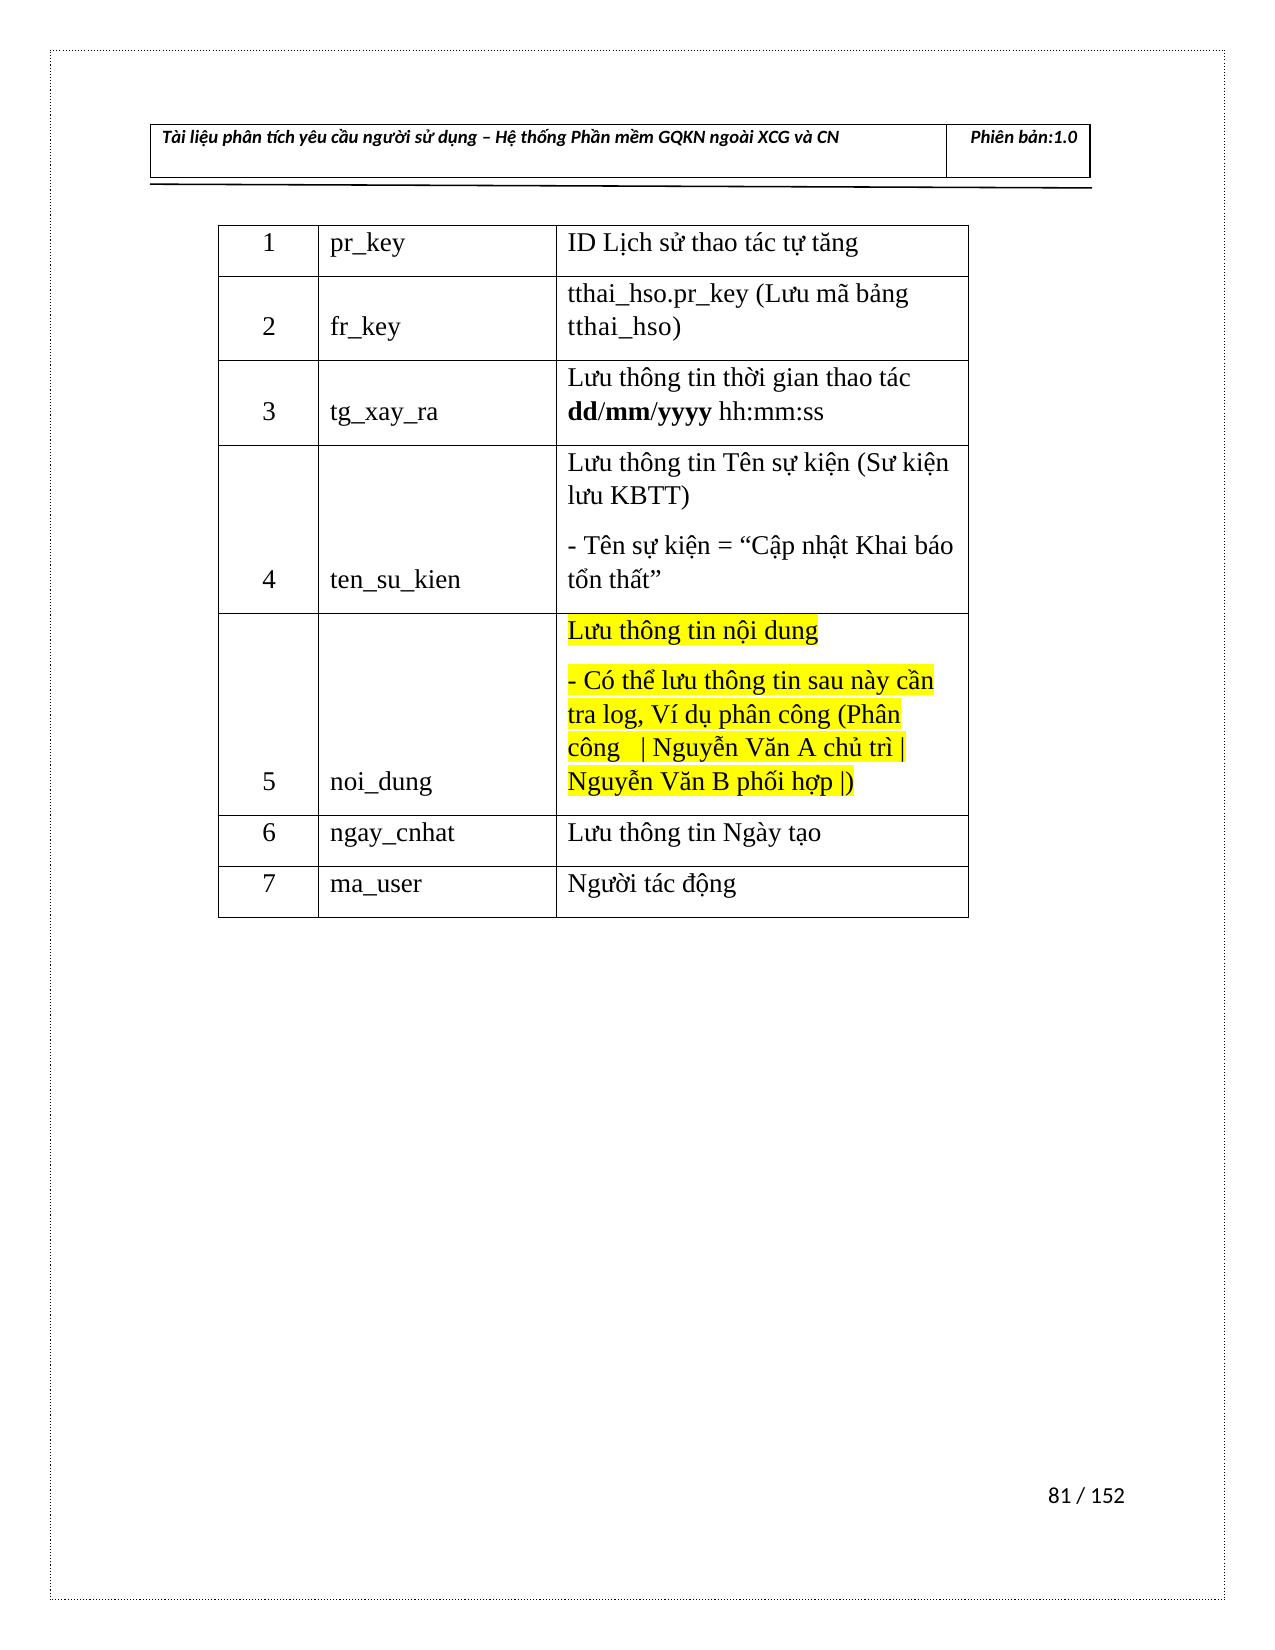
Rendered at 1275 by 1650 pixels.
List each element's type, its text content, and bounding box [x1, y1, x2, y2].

table_cell Người tác động [557, 867, 968, 917]
table_cell 7 [219, 867, 318, 917]
table_cell noi_dung [319, 614, 556, 815]
table_cell 4 [219, 446, 318, 613]
table_cell 3 [219, 361, 318, 445]
table_cell 1 [219, 226, 318, 276]
table_cell ten_su_kien [319, 446, 556, 613]
table_cell pr_key [319, 226, 556, 276]
table_cell tg_xay_ra [319, 361, 556, 445]
table_cell ngay_cnhat [319, 816, 556, 866]
table_cell 6 [219, 816, 318, 866]
table_cell Lưu thông tin Tên sự kiện (Sư kiện lưu KBTT) - Tên sự kiện = “Cập nhật Khai báo tổn thất” [557, 446, 968, 613]
table_cell ID Lịch sử thao tác tự tăng [557, 226, 968, 276]
table_cell 2 [219, 277, 318, 360]
table_cell fr_key [319, 277, 556, 360]
table_cell Lưu thông tin thời gian thao tác dd/mm/yyyy hh:mm:ss [557, 361, 968, 445]
table_cell ma_user [319, 867, 556, 917]
table_cell Lưu thông tin nội dung - Có thể lưu thông tin sau này cần tra log, Ví dụ phân công (Phân công | Nguyễn Văn A chủ trì | Nguyễn Văn B phối hợp |) [557, 614, 968, 815]
table_cell Lưu thông tin Ngày tạo [557, 816, 968, 866]
table_cell 5 [219, 614, 318, 815]
table_cell tthai_hso.pr_key (Lưu mã bảng tthai_hso) [557, 277, 968, 360]
